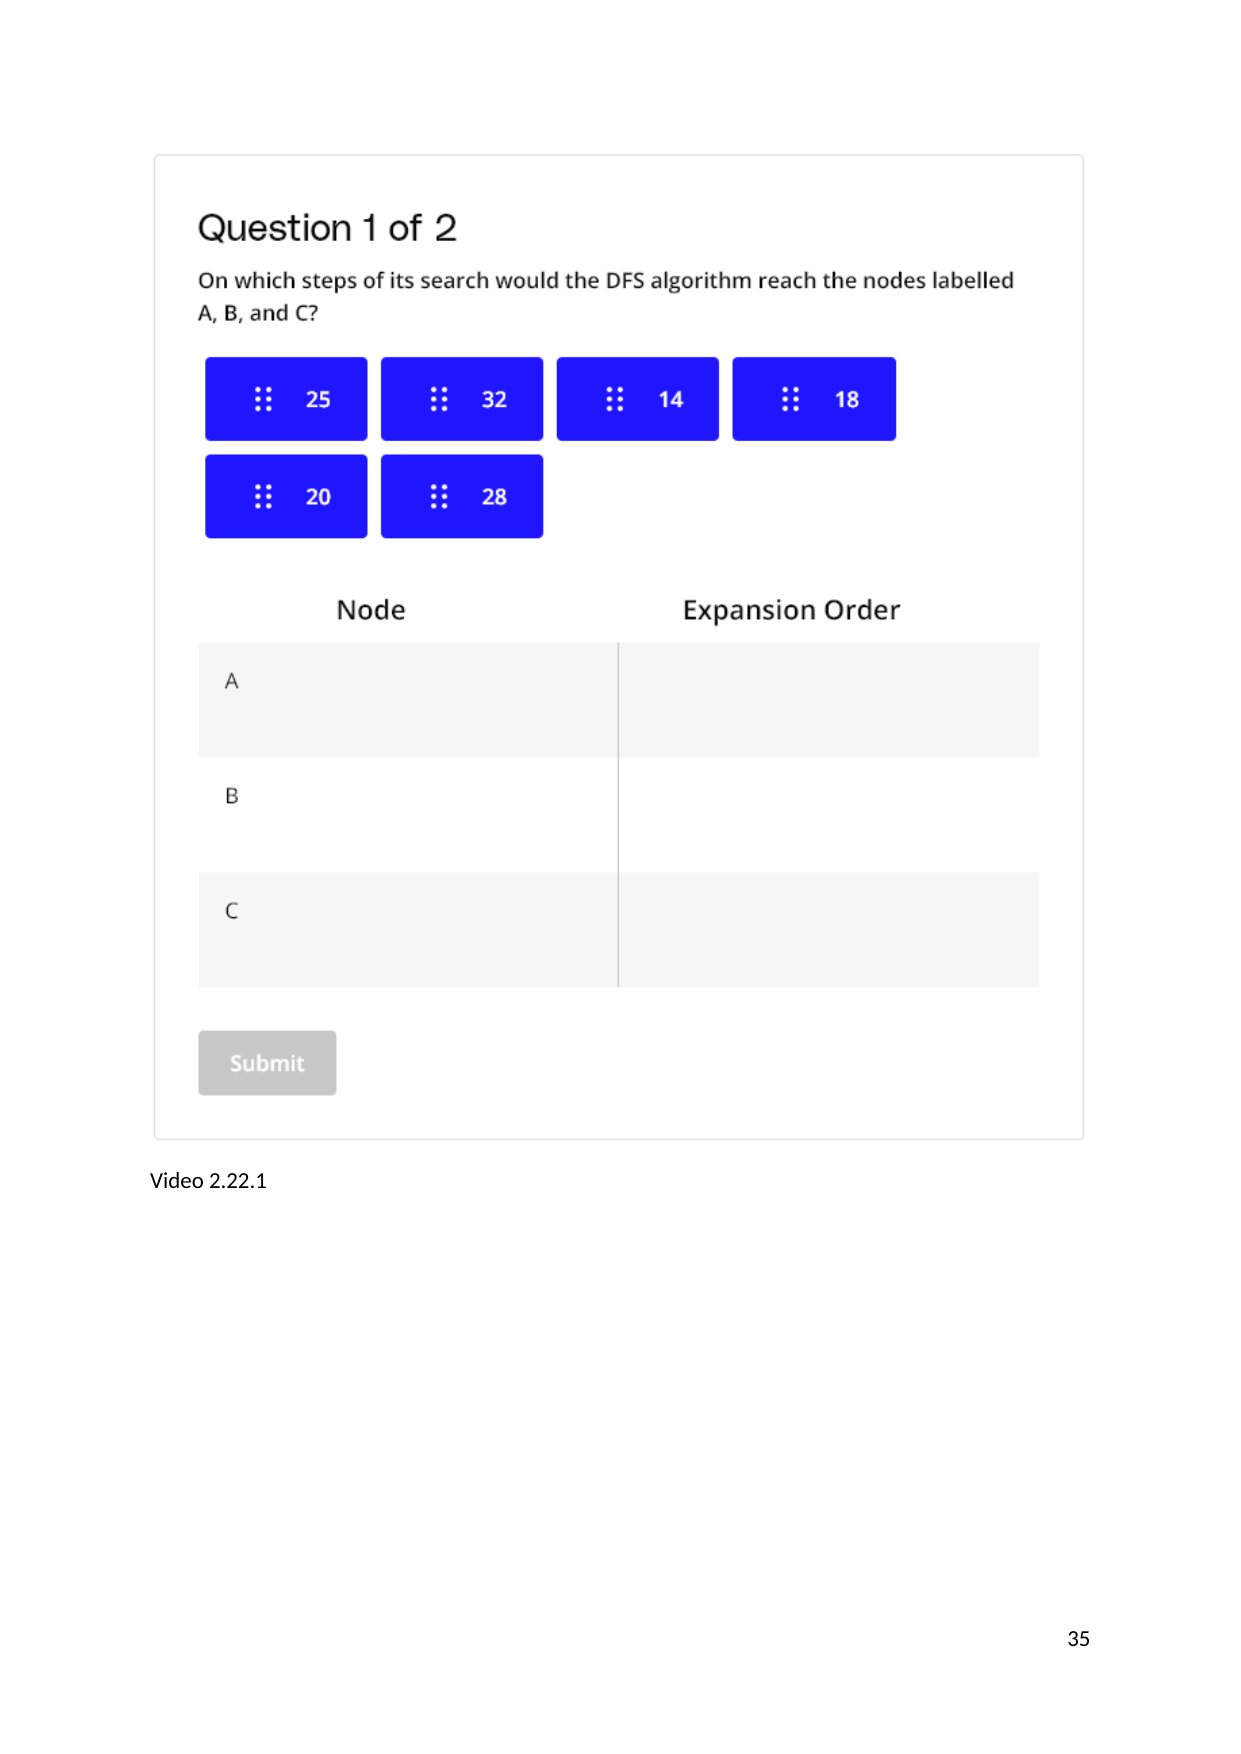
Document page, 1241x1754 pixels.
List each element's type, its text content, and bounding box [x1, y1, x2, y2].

picture [150, 150, 1091, 1147]
text Video 2.22.1 [150, 1166, 1090, 1194]
